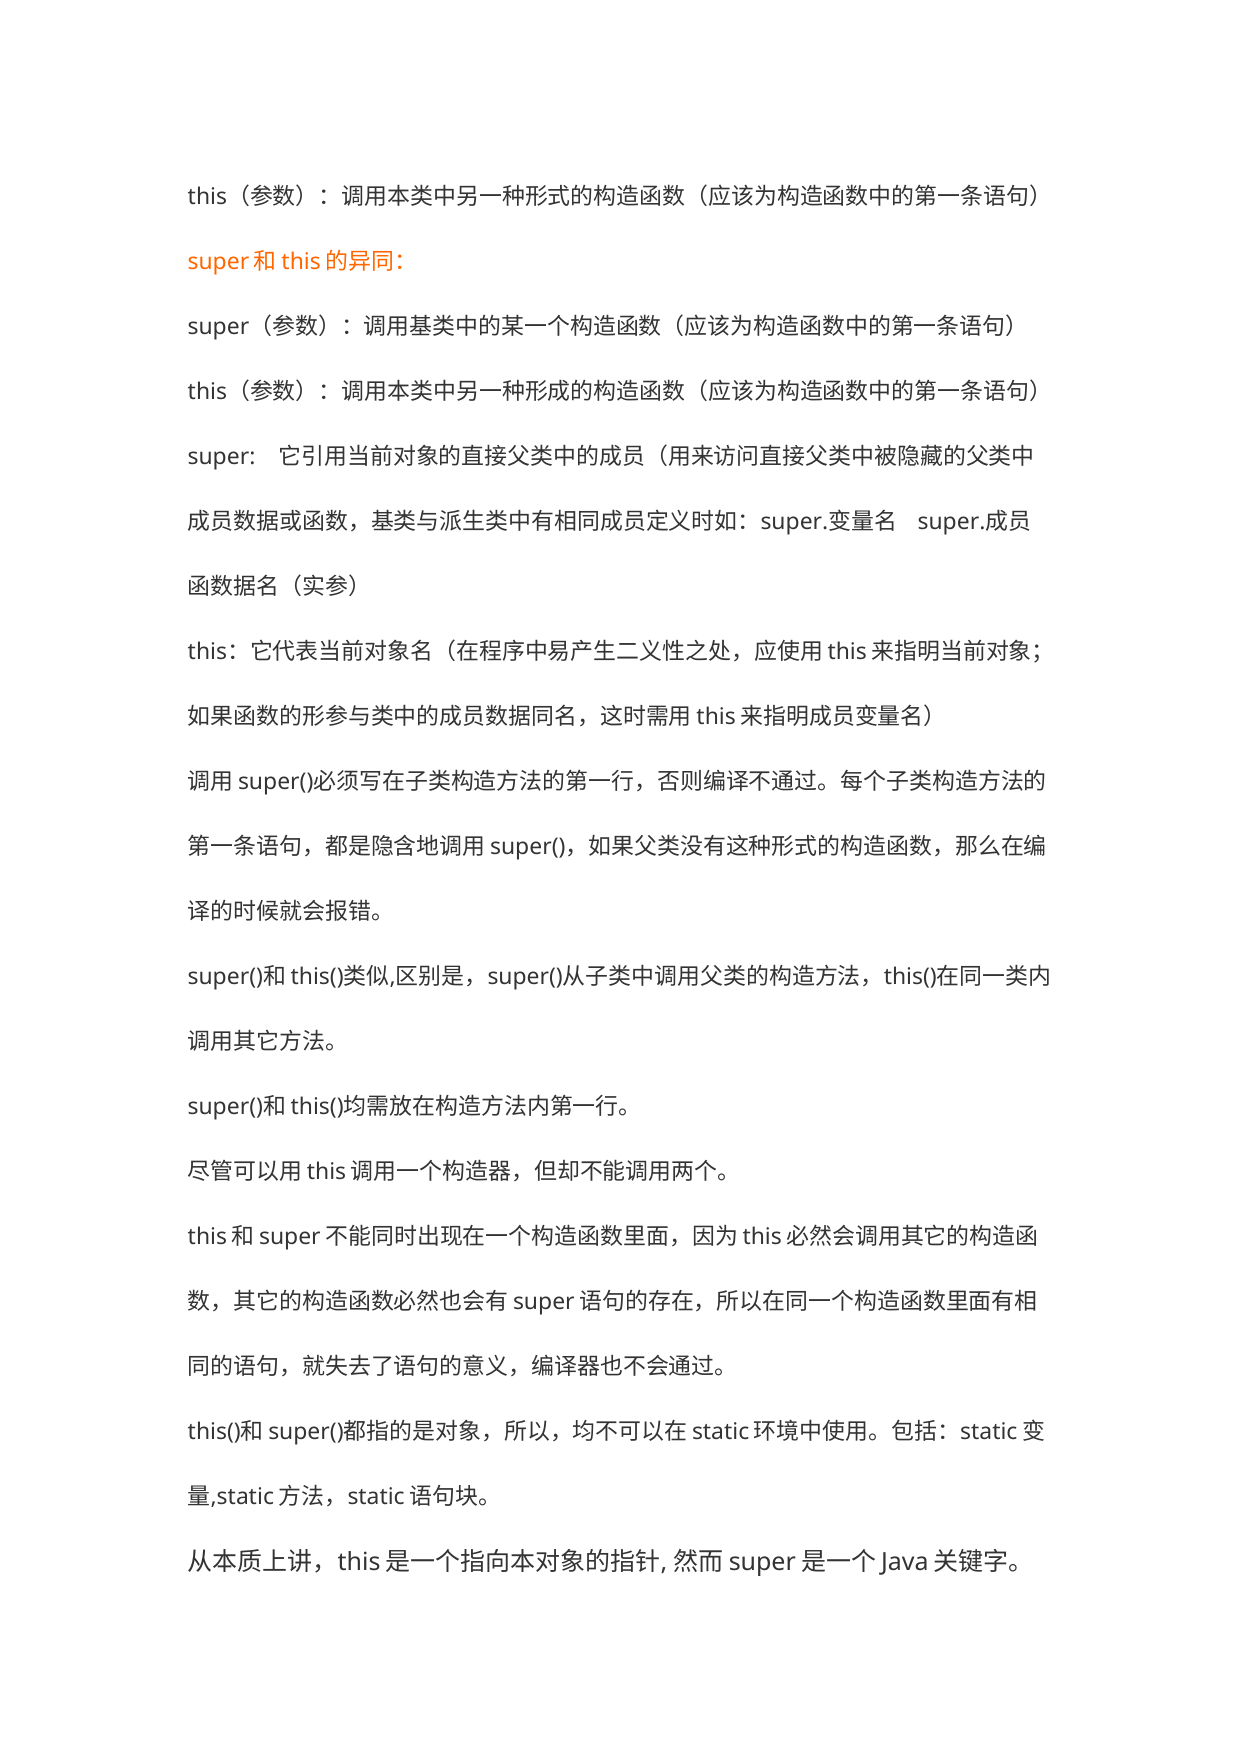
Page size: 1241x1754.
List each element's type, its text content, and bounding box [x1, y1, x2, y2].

text super()和this()类似,区别是，super()从子类中调用父类的构造方法，this()在同一类内调用其它方法。 [187, 942, 1053, 1072]
text super和this的异同： [187, 227, 1053, 292]
text 尽管可以用this调用一个构造器，但却不能调用两个。 [187, 1137, 1053, 1202]
text 调用super()必须写在子类构造方法的第一行，否则编译不通过。每个子类构造方法的第一条语句，都是隐含地调用super()，如果父类没有这种形式的构造函数，那么在编译的时候就会报错。 [187, 747, 1053, 942]
text this()和super()都指的是对象，所以，均不可以在static环境中使用。包括：static变量,static方法，static语句块。 [187, 1397, 1053, 1527]
text super（参数）：调用基类中的某一个构造函数（应该为构造函数中的第一条语句） [187, 292, 1053, 357]
text super()和this()均需放在构造方法内第一行。 [187, 1072, 1053, 1137]
text 从本质上讲，this是一个指向本对象的指针, 然而super是一个Java关键字。 [187, 1527, 1053, 1592]
text this和super不能同时出现在一个构造函数里面，因为this必然会调用其它的构造函数，其它的构造函数必然也会有super语句的存在，所以在同一个构造函数里面有相同的语句，就失去了语句的意义，编译器也不会通过。 [187, 1202, 1053, 1397]
text this（参数）：调用本类中另一种形成的构造函数（应该为构造函数中的第一条语句） [187, 357, 1053, 422]
text this（参数）：调用本类中另一种形式的构造函数（应该为构造函数中的第一条语句） [187, 162, 1053, 227]
text this：它代表当前对象名（在程序中易产生二义性之处，应使用this来指明当前对象；如果函数的形参与类中的成员数据同名，这时需用this来指明成员变量名） [187, 617, 1053, 747]
text super: 它引用当前对象的直接父类中的成员（用来访问直接父类中被隐藏的父类中成员数据或函数，基类与派生类中有相同成员定义时如：super.变量名 super.成员函数据名（实参） [187, 422, 1053, 617]
